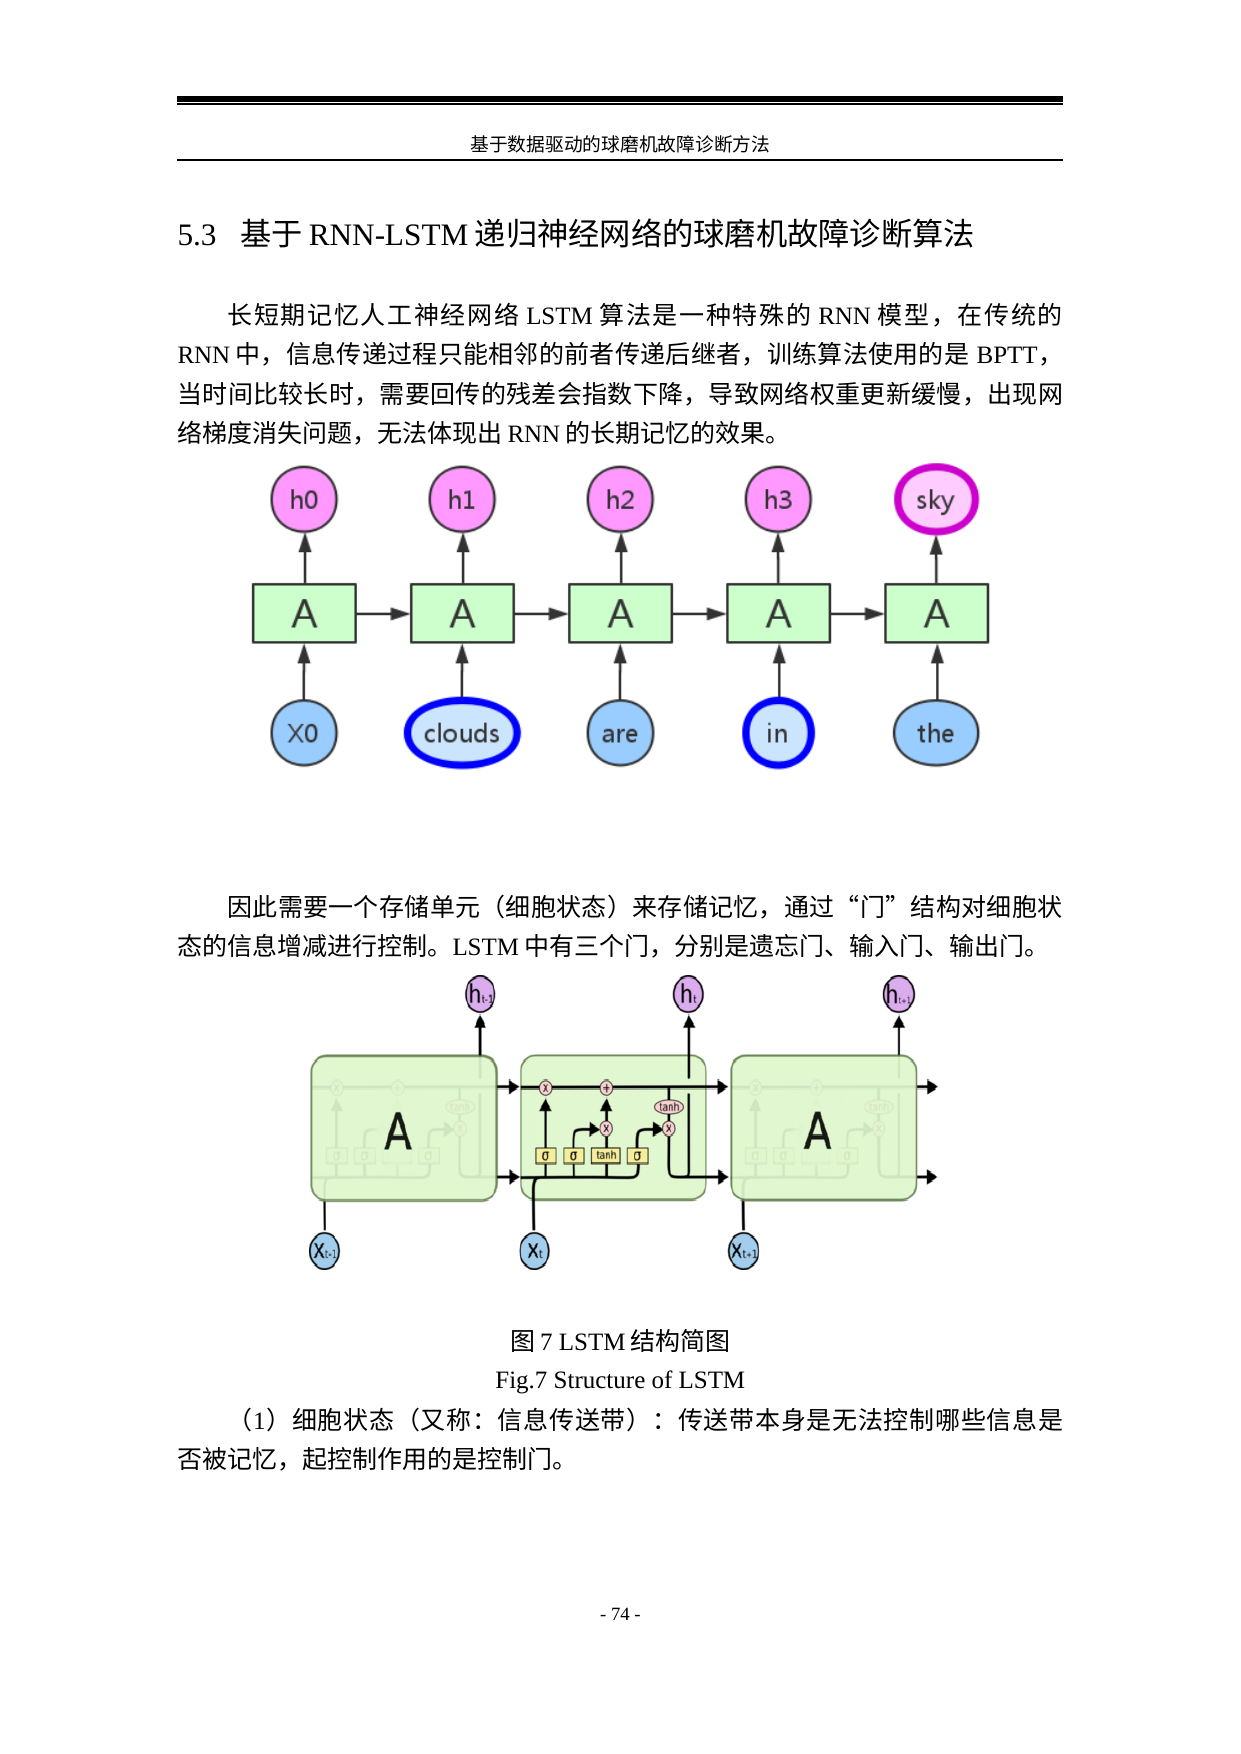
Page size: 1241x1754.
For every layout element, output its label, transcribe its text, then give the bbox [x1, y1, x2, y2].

text 图7 LSTM结构简图 Fig.7 Structure of LSTM [177, 1320, 1063, 1399]
picture [287, 964, 953, 1284]
text 因此需要一个存储单元（细胞状态）来存储记忆，通过“门”结构对细胞状态的信息增减进行控制。LSTM中有三个门，分别是遗忘门、输入门、输出门。 [177, 886, 1063, 965]
text （1）细胞状态（又称：信息传送带）：传送带本身是无法控制哪些信息是否被记忆，起控制作用的是控制门。 [177, 1399, 1063, 1478]
picture [227, 451, 1009, 789]
subtitle 基于RNN-LSTM递归神经网络的球磨机故障诊断算法 [177, 192, 1063, 271]
text 长短期记忆人工神经网络LSTM算法是一种特殊的RNN模型，在传统的RNN中，信息传递过程只能相邻的前者传递后继者，训练算法使用的是BPTT，当时间比较长时，需要回传的残差会指数下降，导致网络权重更新缓慢，出现网络梯度消失问题，无法体现出RNN的长期记忆的效果。 [177, 293, 1063, 451]
